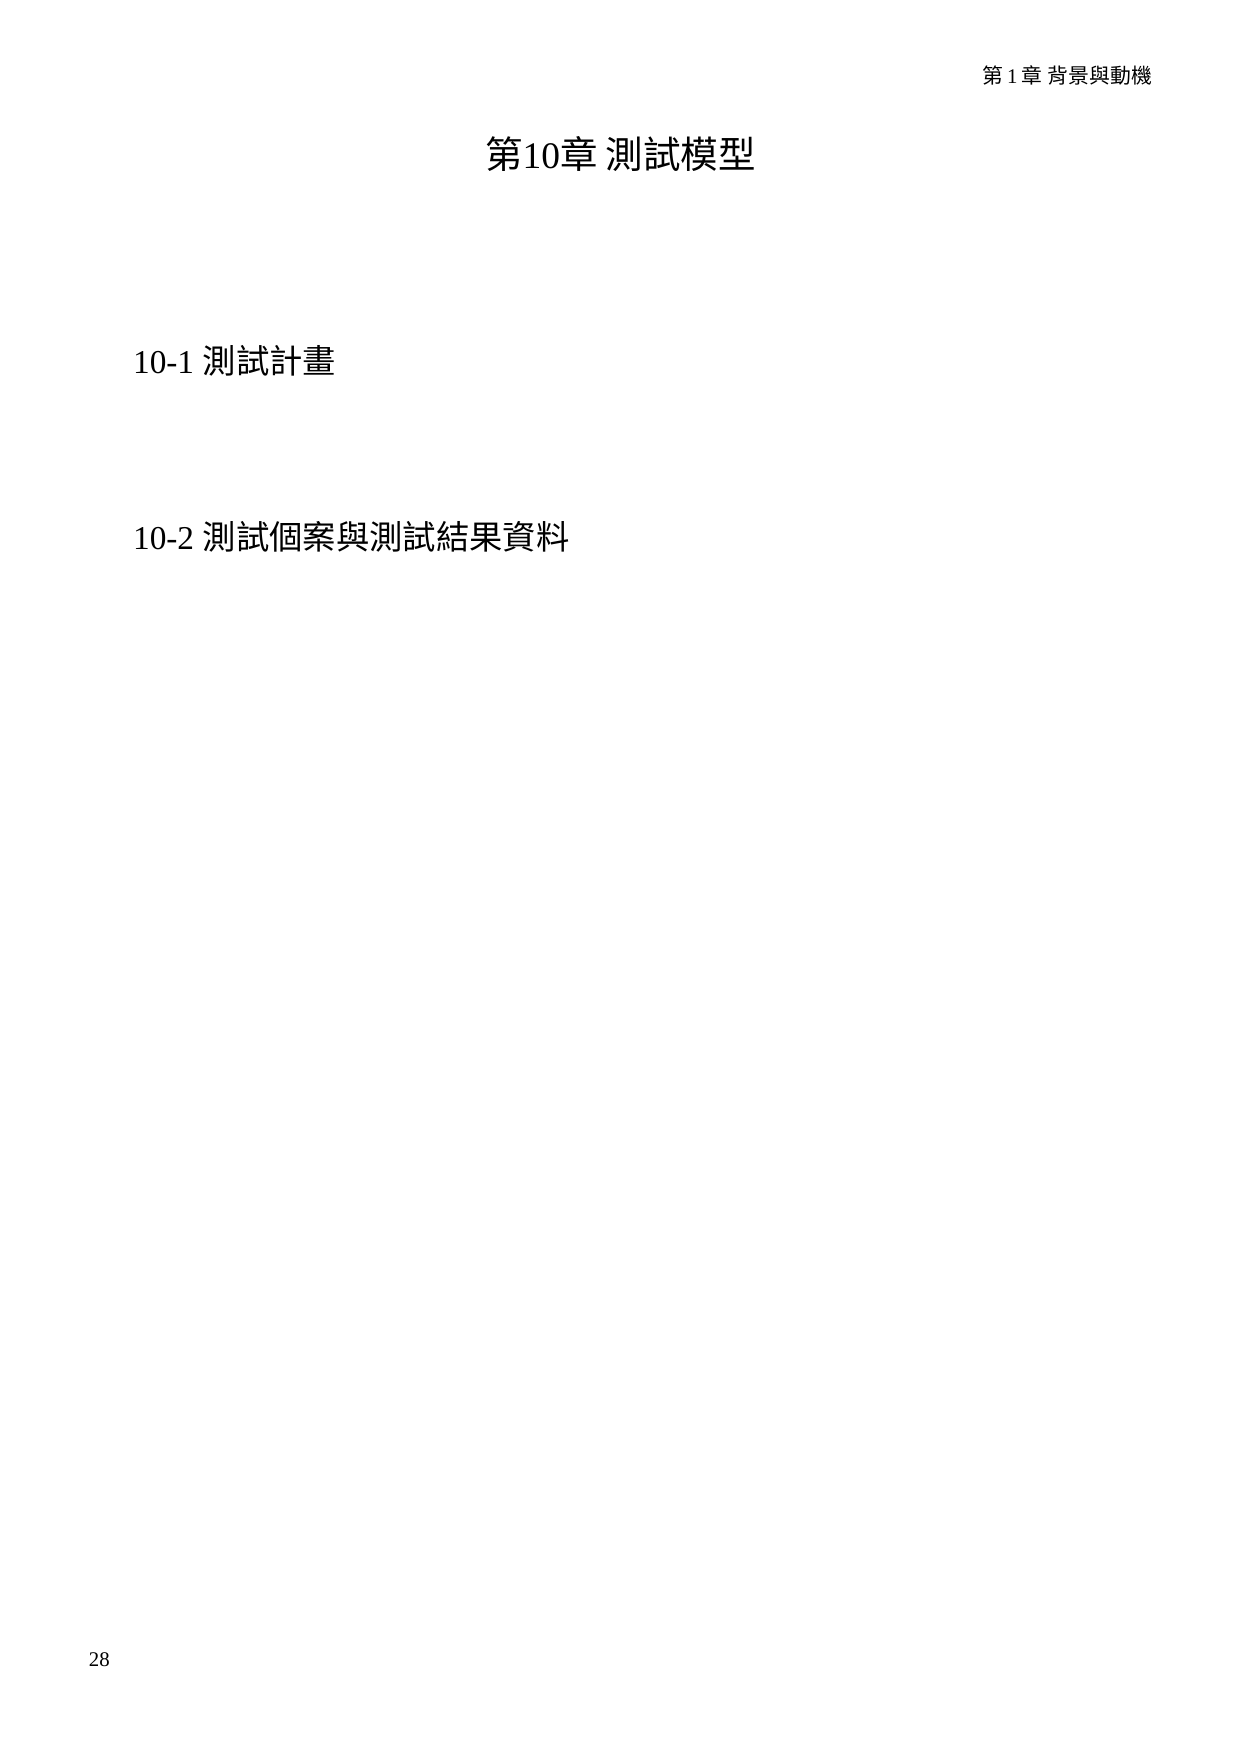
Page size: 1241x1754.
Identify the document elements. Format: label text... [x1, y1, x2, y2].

subtitle 測試計畫 [133, 319, 1152, 399]
subtitle 測試個案與測試結果資料 [133, 495, 1152, 575]
subtitle 測試模型 [89, 113, 1152, 192]
